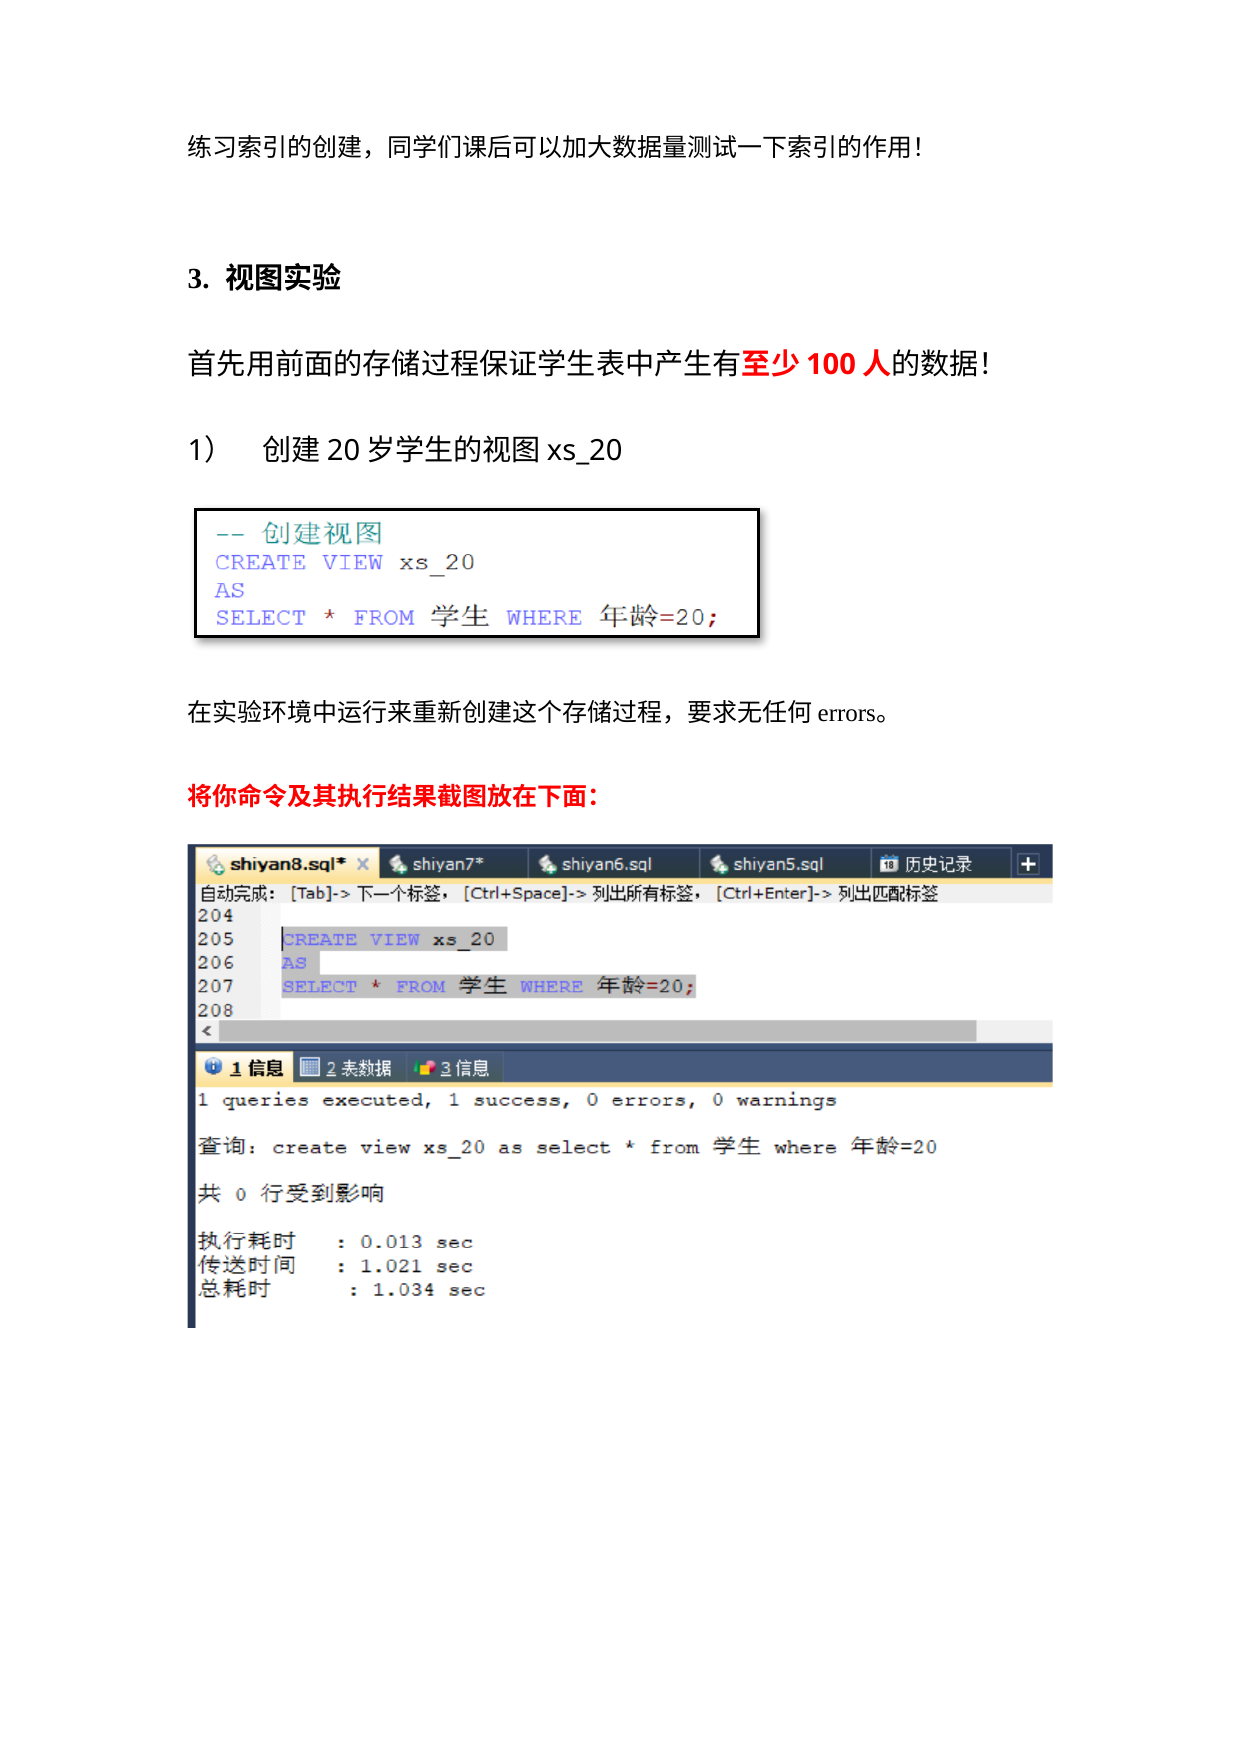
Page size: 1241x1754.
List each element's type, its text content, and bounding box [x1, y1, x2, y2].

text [187, 113, 1053, 178]
picture [187, 844, 1053, 1328]
list 创建20岁学生的视图xs_20 [187, 416, 1053, 481]
list 视图实验 [187, 243, 1053, 308]
text 将你命令及其执行结果截图放在下面： [187, 762, 1053, 827]
text 首先用前面的存储过程保证学生表中产生有至少100人的数据！ [187, 329, 1053, 394]
text 在实验环境中运行来重新创建这个存储过程，要求无任何errors。 [187, 678, 1053, 743]
picture [197, 511, 757, 635]
